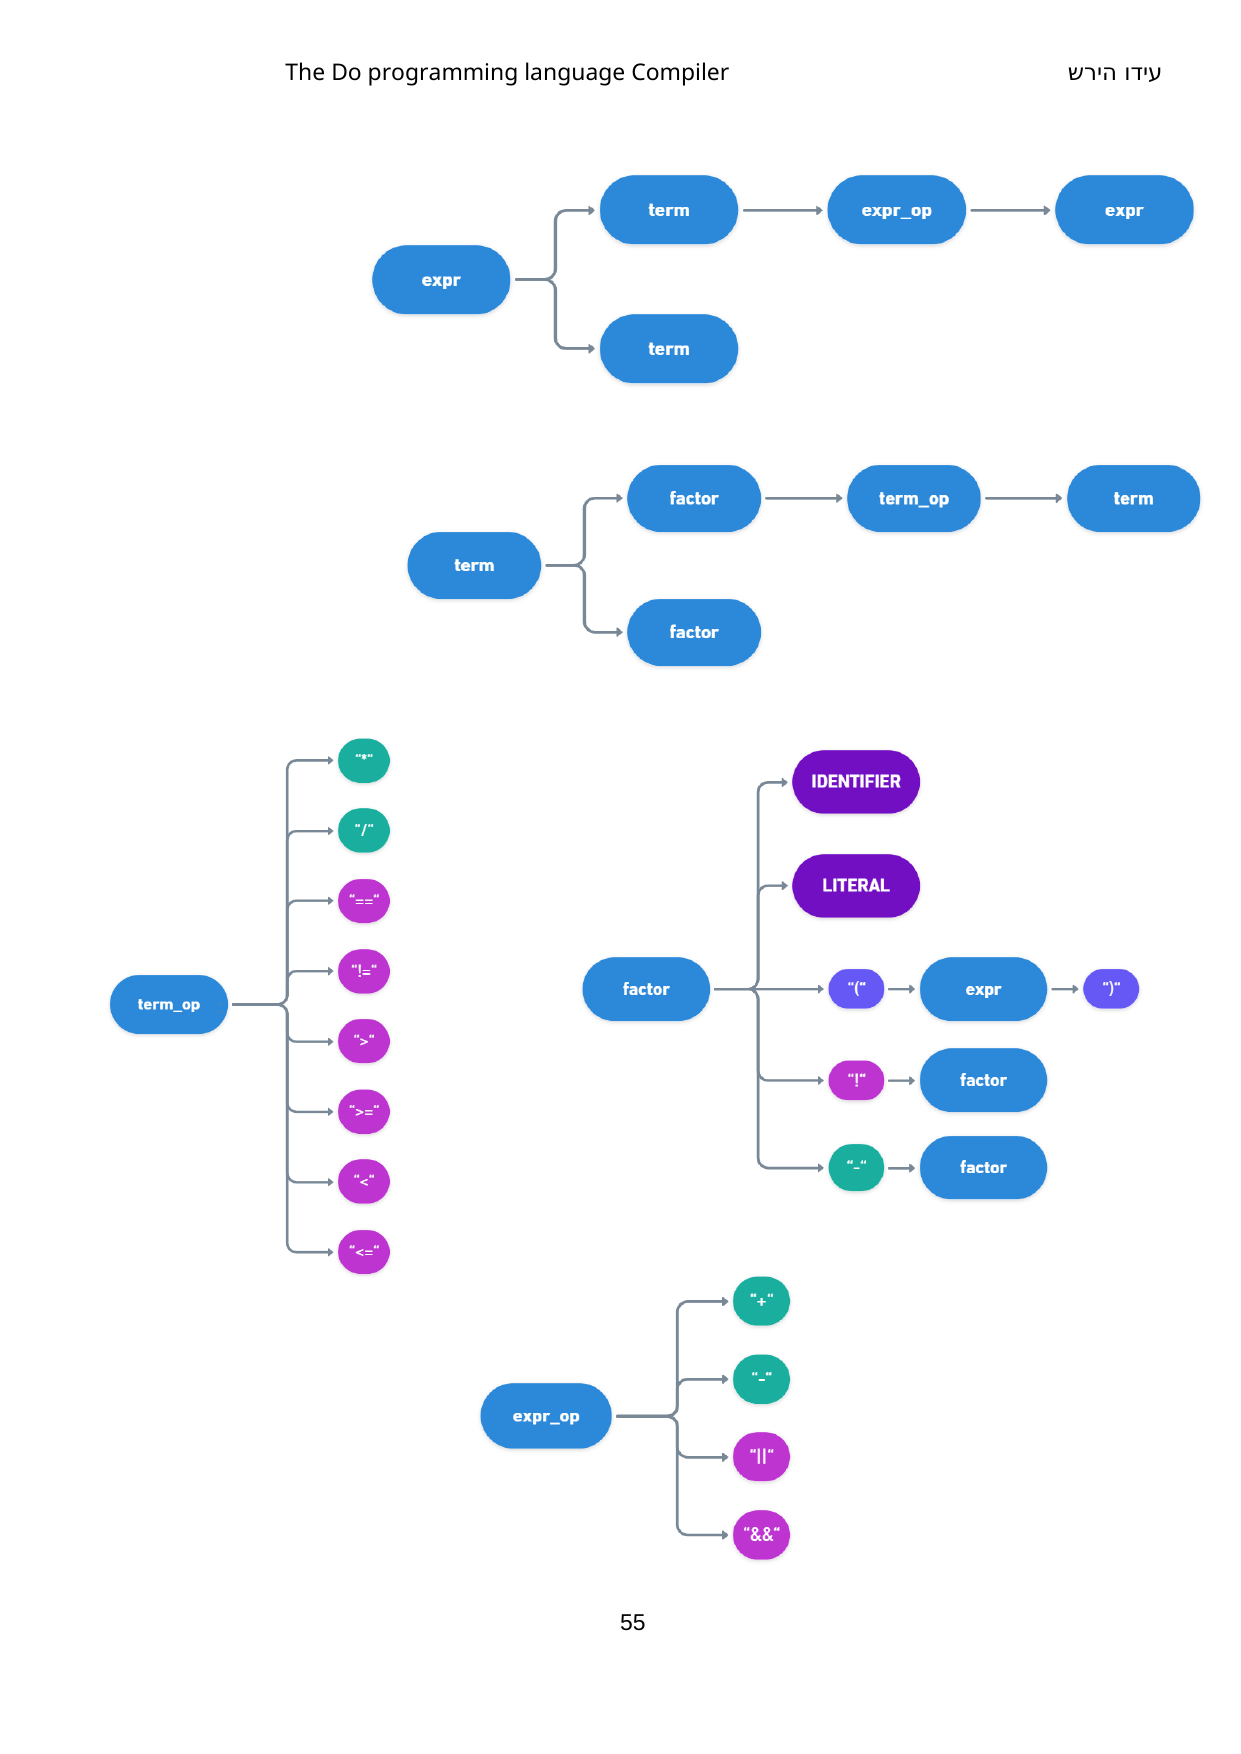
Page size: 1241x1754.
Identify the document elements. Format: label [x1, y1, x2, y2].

picture [530, 728, 1237, 1230]
picture [367, 431, 1237, 682]
picture [104, 720, 861, 1597]
picture [323, 145, 1240, 408]
